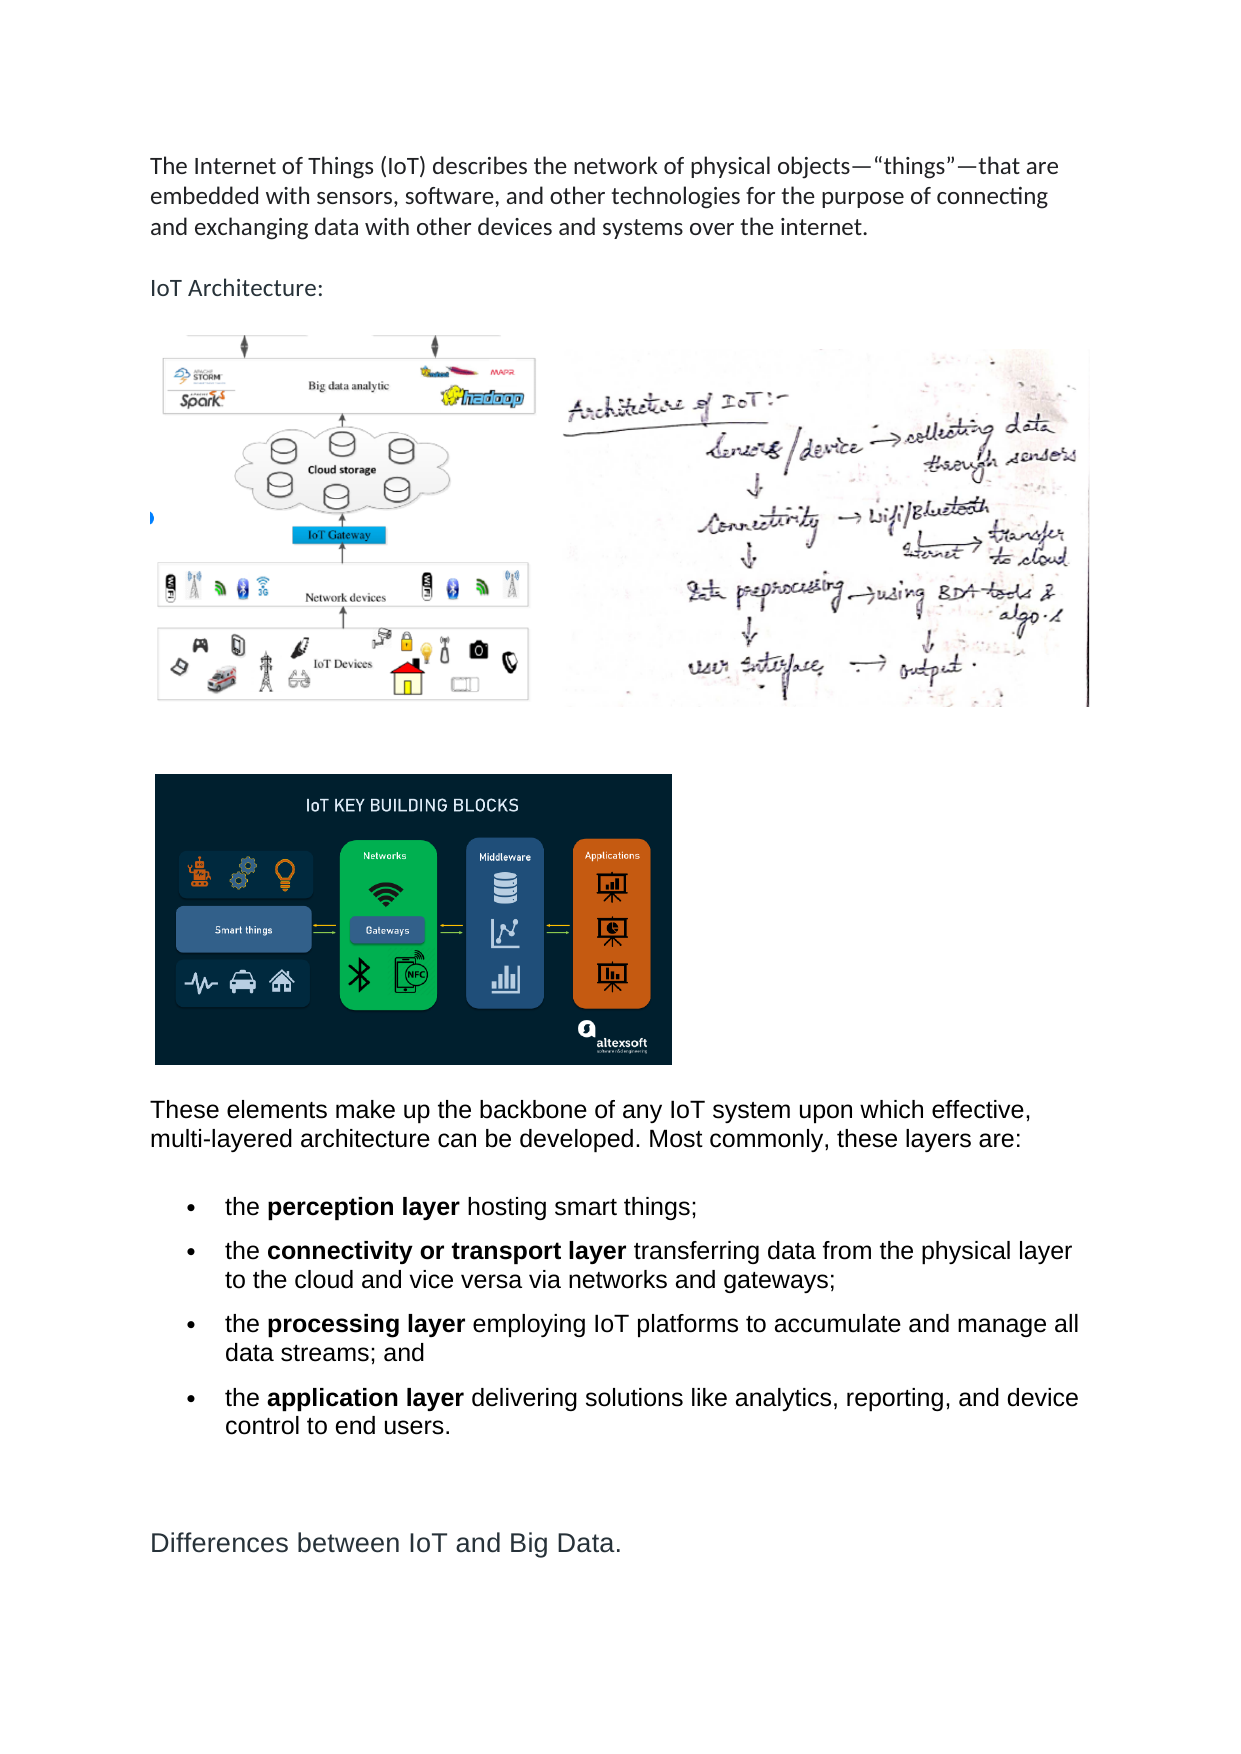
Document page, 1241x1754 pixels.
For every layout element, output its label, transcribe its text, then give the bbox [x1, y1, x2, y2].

picture [561, 349, 1090, 707]
list the application layer delivering solutions like analytics, reporting, and device control to end users. [187, 1382, 1090, 1440]
text The Internet of Things (IoT) describes the network of physical objects—“things”—that are embedded with sensors, software, and other technologies for the purpose of connecting and exchanging data with other devices and systems over the internet. [869, 150, 1090, 242]
list the connectivity or transport layer transferring data from the physical layer to the cloud and vice versa via networks and gateways; [187, 1236, 1090, 1294]
picture [150, 333, 539, 707]
list the processing layer employing IoT platforms to accumulate and manage all data streams; and [187, 1309, 1090, 1367]
text These elements make up the backbone of any IoT system upon which effective, multi-layered architecture can be developed. Most commonly, these layers are: [150, 1095, 1090, 1153]
list the perception layer hosting smart things; [187, 1192, 1090, 1221]
text IoT Architecture: [150, 272, 1090, 303]
text Differences between IoT and Big Data. [150, 1527, 1090, 1558]
picture [155, 774, 672, 1065]
